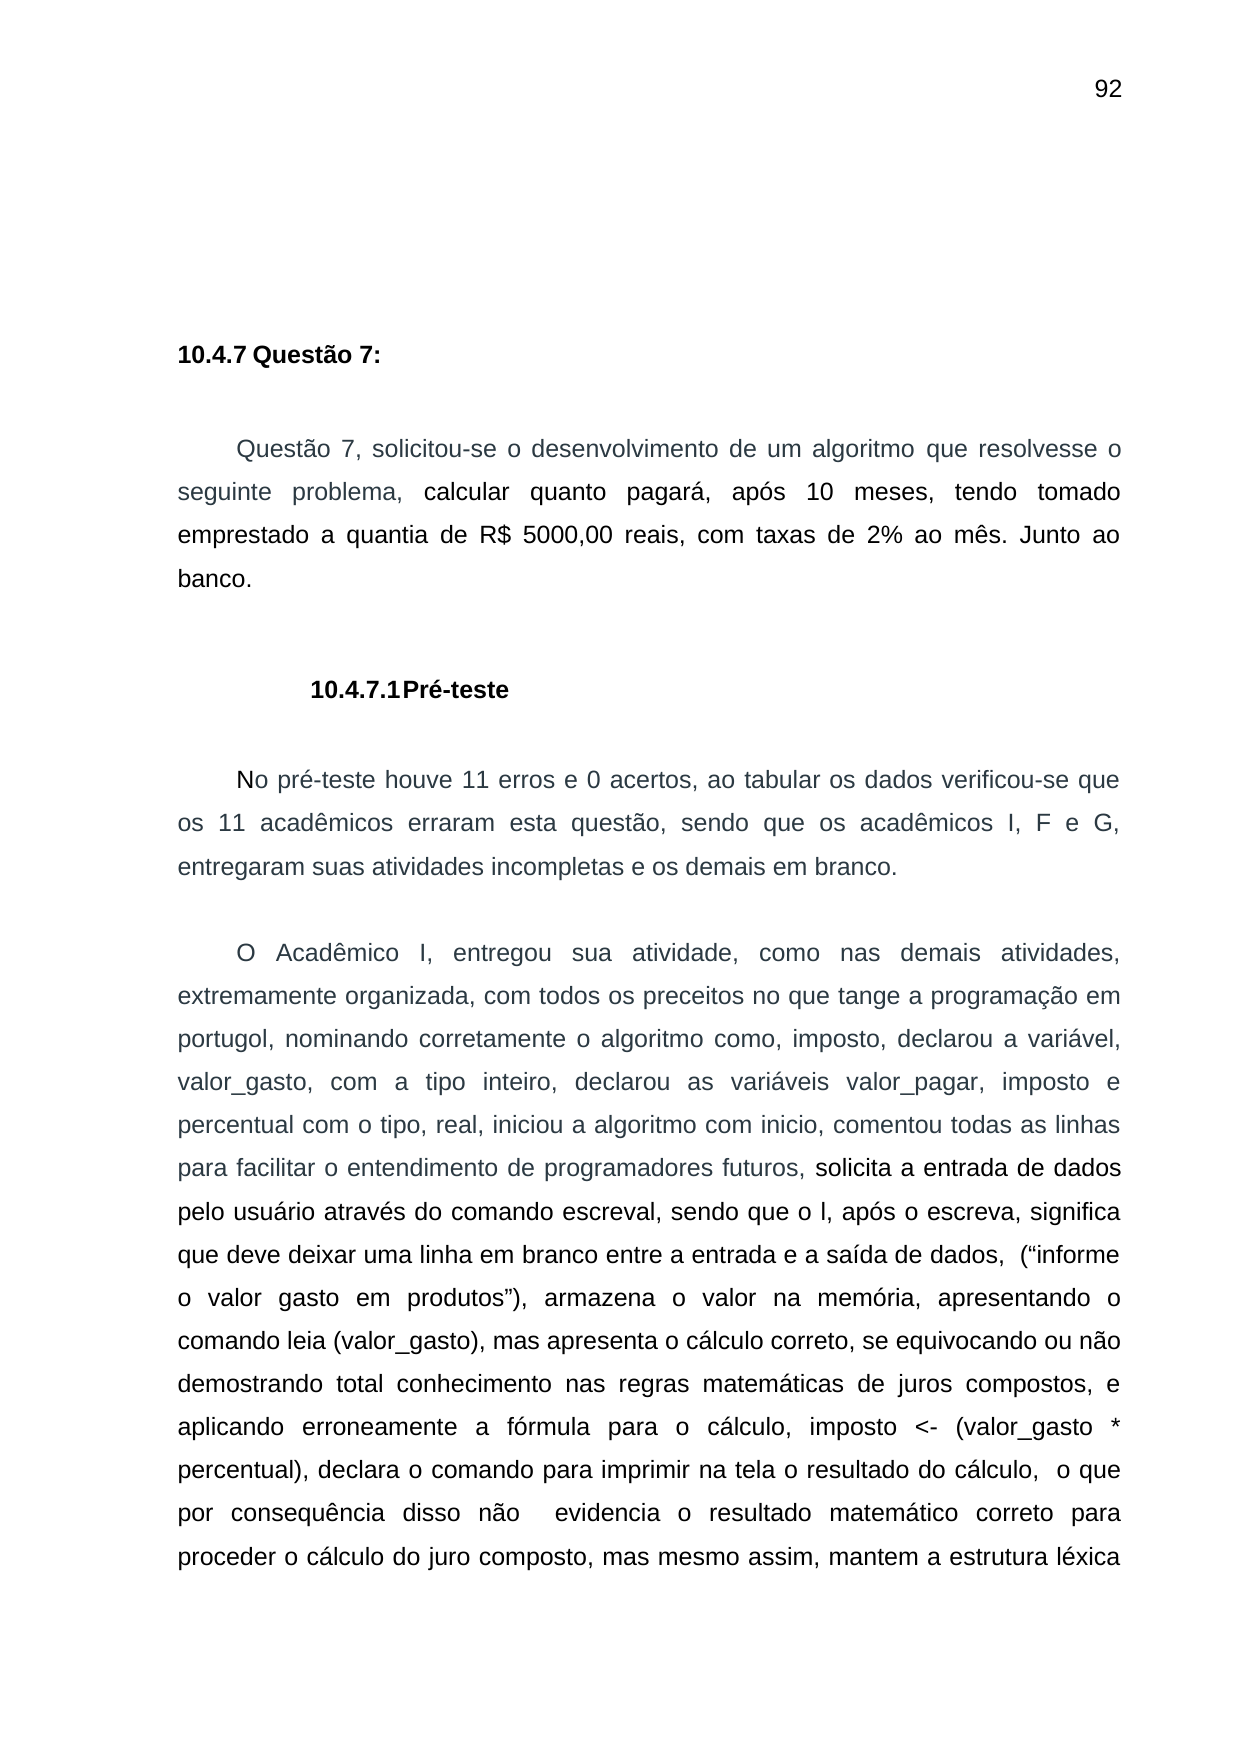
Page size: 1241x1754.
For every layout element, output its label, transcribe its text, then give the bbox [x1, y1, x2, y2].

text No pré-teste houve 11 erros e 0 acertos, ao tabular os dados verificou-se que os 11 acadêmicos erraram esta questão, sendo que os acadêmicos I, F e G, entregaram suas atividades incompletas e os demais em branco. [156, 765, 1122, 880]
subtitle Questão 7: [177, 339, 1122, 368]
subtitle Pré-teste [251, 675, 1122, 703]
text Questão 7, solicitou-se o desenvolvimento de um algoritmo que resolvesse o seguinte problema, calcular quanto pagará, após 10 meses, tendo tomado emprestado a quantia de R$ 5000,00 reais, com taxas de 2% ao mês. Junto ao banco. [156, 434, 1122, 592]
